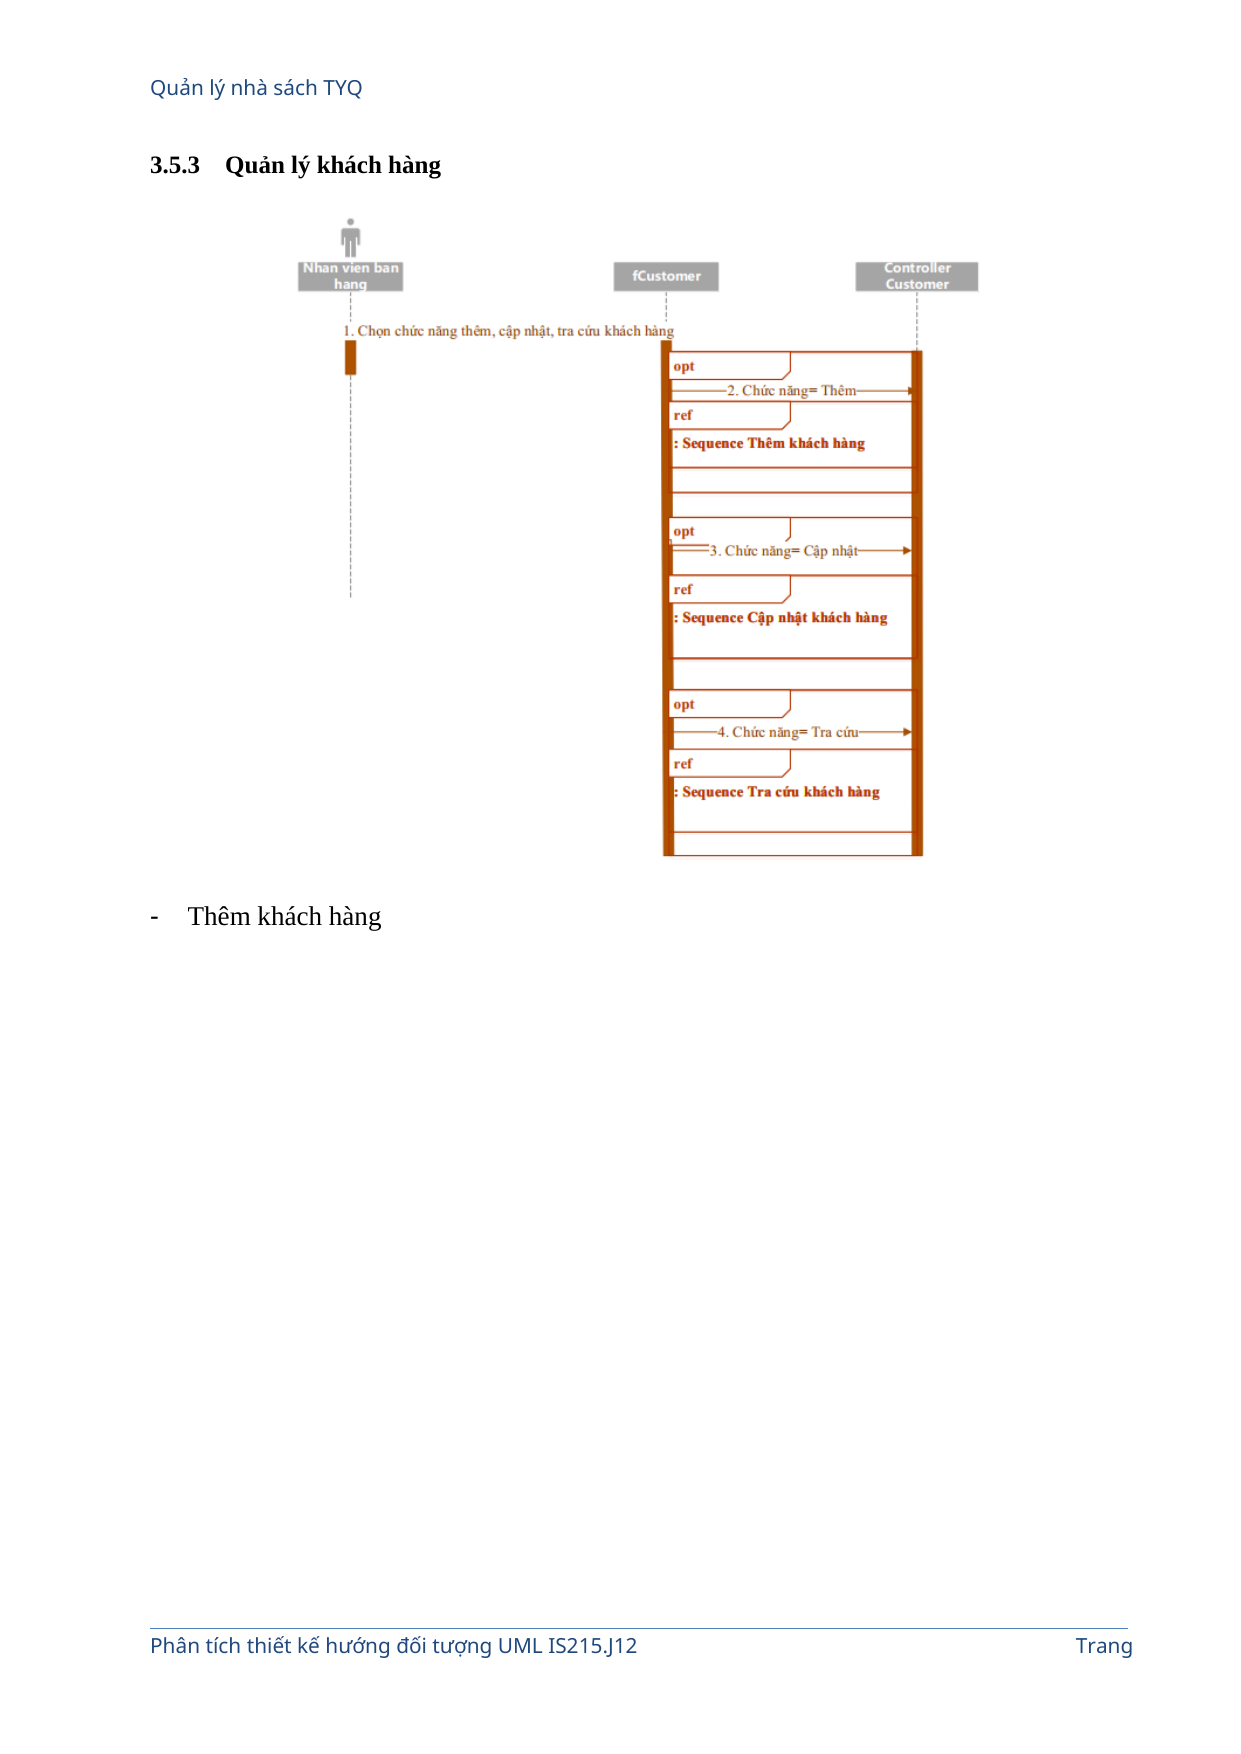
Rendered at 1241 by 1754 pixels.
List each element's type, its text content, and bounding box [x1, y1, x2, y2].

picture [150, 193, 1128, 882]
subtitle Quản lý khách hàng [150, 150, 1128, 179]
list Thêm khách hàng [150, 896, 1128, 933]
